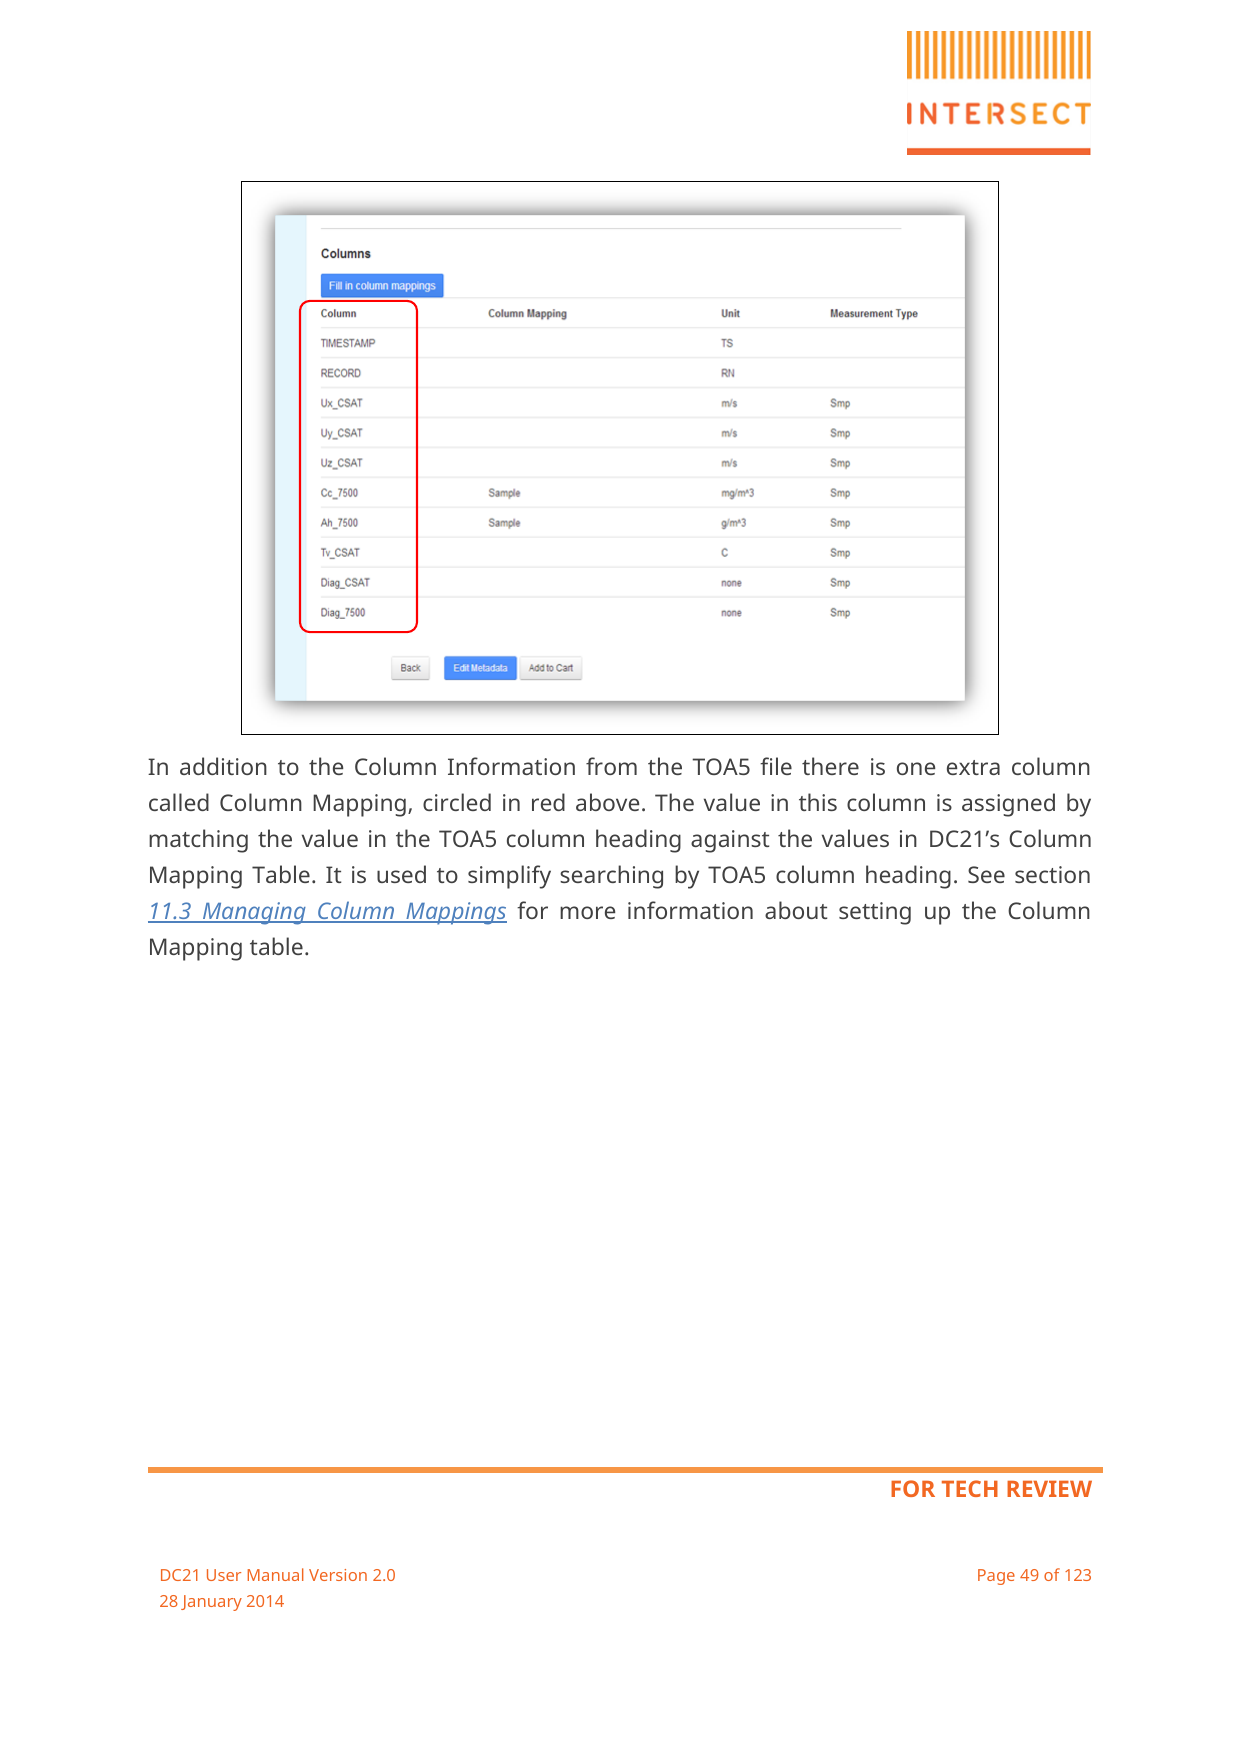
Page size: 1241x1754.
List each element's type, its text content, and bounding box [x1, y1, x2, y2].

picture [905, 29, 1093, 157]
picture [242, 182, 998, 734]
